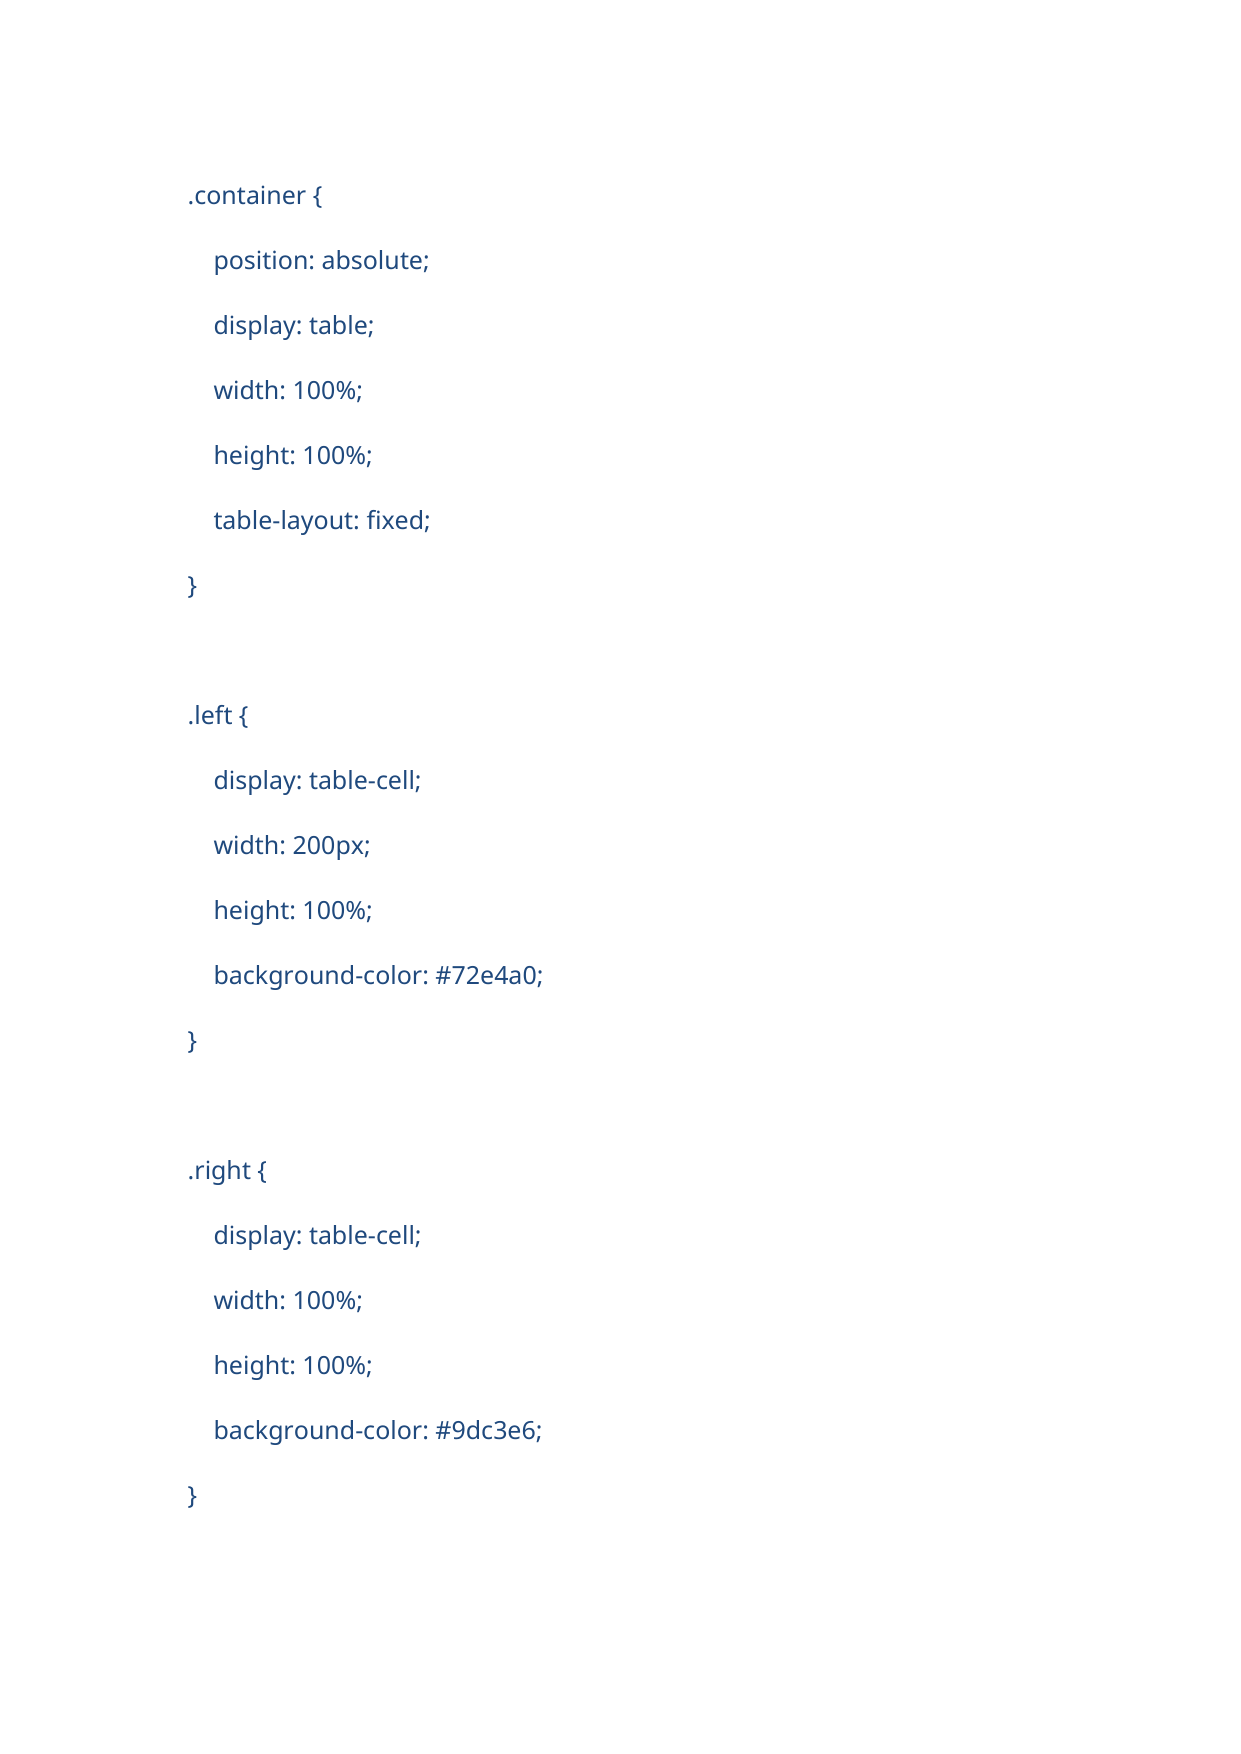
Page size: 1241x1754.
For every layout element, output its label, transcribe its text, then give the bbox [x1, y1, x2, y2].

text display: table-cell; [187, 747, 1053, 812]
text position: absolute; [187, 227, 1053, 292]
text } [187, 1462, 1053, 1527]
text } [187, 552, 1053, 617]
text .right { [187, 1137, 1053, 1202]
text width: 200px; [187, 812, 1053, 877]
text height: 100%; [187, 1332, 1053, 1397]
text width: 100%; [187, 357, 1053, 422]
text height: 100%; [187, 422, 1053, 487]
text background-color: #9dc3e6; [187, 1397, 1053, 1462]
text height: 100%; [187, 877, 1053, 942]
text display: table; [187, 292, 1053, 357]
text background-color: #72e4a0; [187, 942, 1053, 1007]
text width: 100%; [187, 1267, 1053, 1332]
text .left { [187, 682, 1053, 747]
text display: table-cell; [187, 1202, 1053, 1267]
text } [187, 1007, 1053, 1072]
text table-layout: fixed; [187, 487, 1053, 552]
text .container { [187, 162, 1053, 227]
